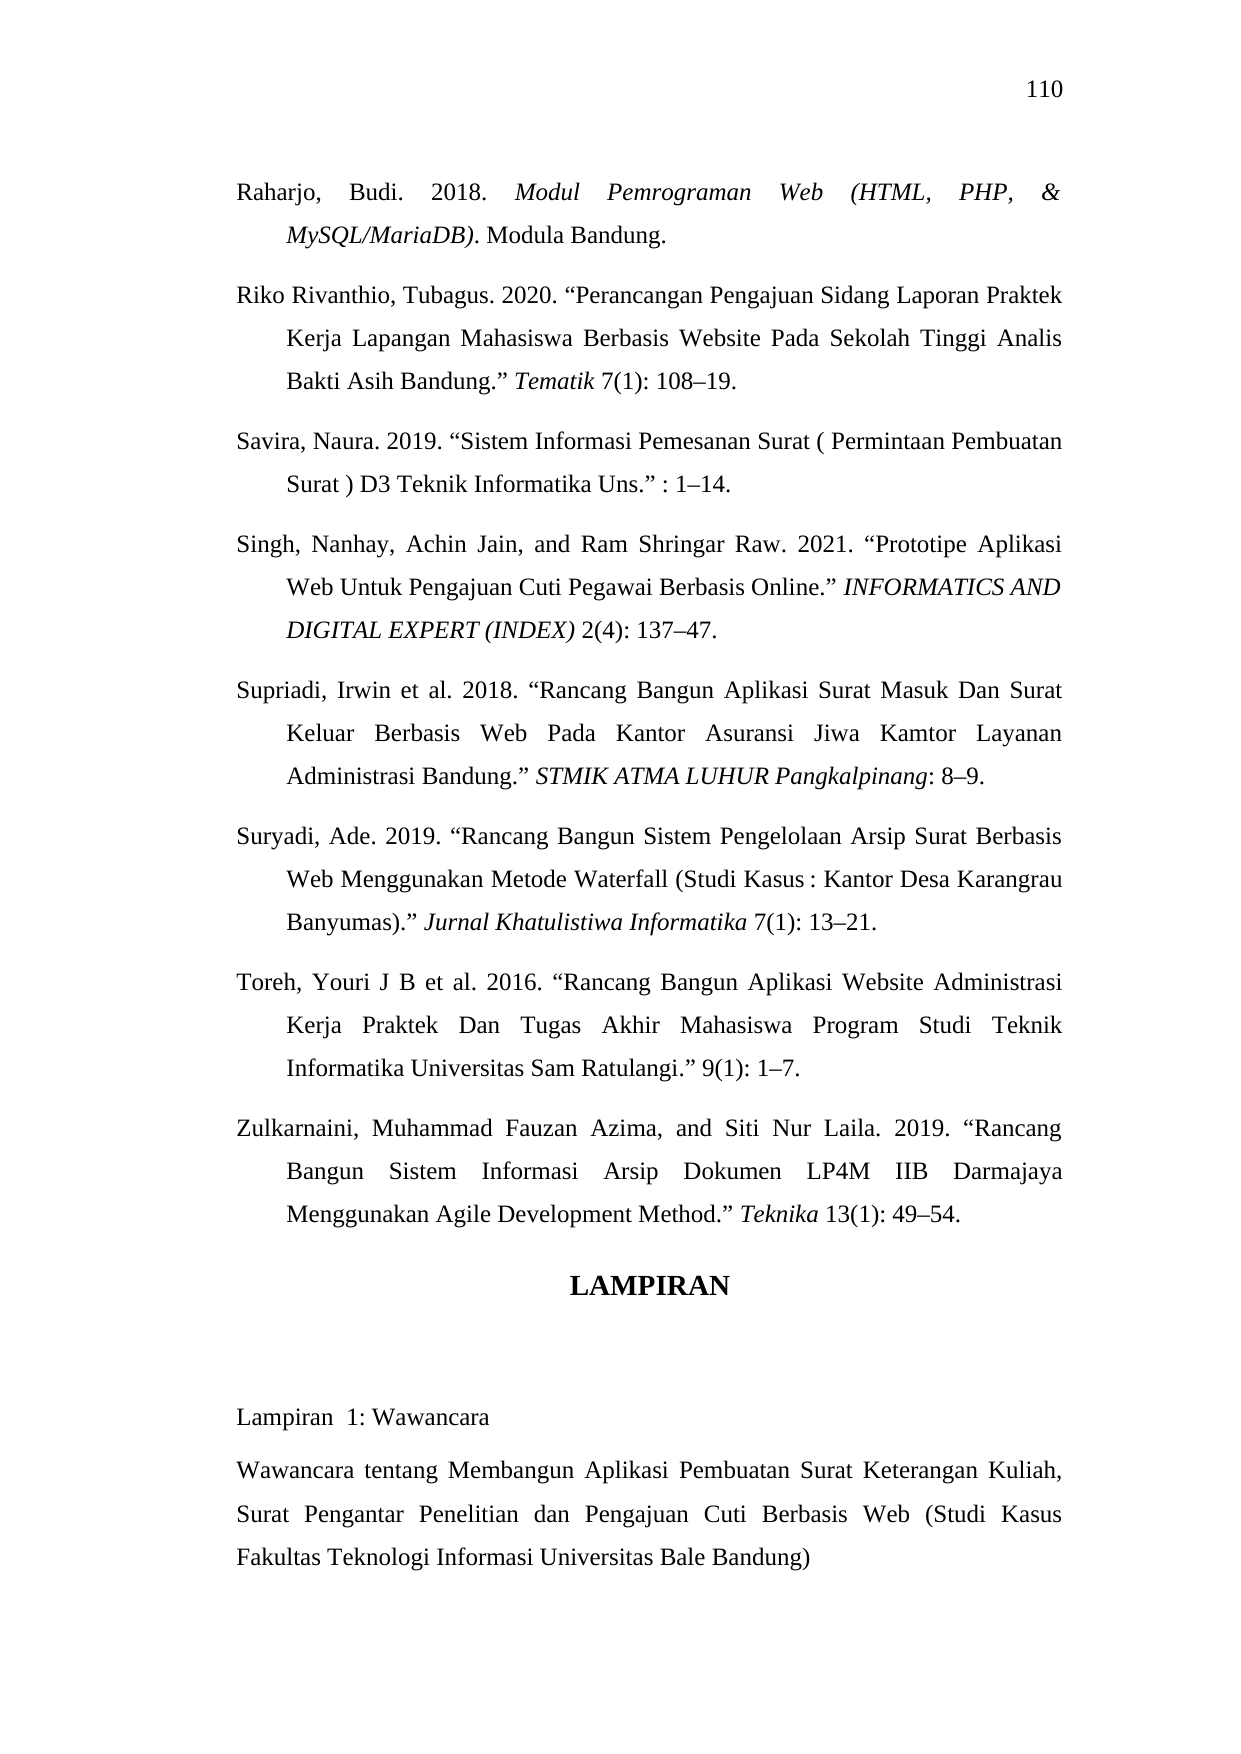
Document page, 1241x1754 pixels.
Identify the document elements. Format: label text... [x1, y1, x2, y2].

text Supriadi, Irwin et al. 2018. “Rancang Bangun Aplikasi Surat Masuk Dan Surat Keluar Berbasis Web Pada Kantor Asuransi Jiwa Kamtor Layanan Administrasi Bandung.” STMIK ATMA LUHUR Pangkalpinang: 8–9. [236, 675, 1063, 790]
text Savira, Naura. 2019. “Sistem Informasi Pemesanan Surat ( Permintaan Pembuatan Surat ) D3 Teknik Informatika Uns.” : 1–14. [236, 426, 1063, 498]
text Wawancara tentang Membangun Aplikasi Pembuatan Surat Keterangan Kuliah, Surat Pengantar Penelitian dan Pengajuan Cuti Berbasis Web (Studi Kasus Fakultas Teknologi Informasi Universitas Bale Bandung) [236, 1456, 1063, 1571]
text Suryadi, Ade. 2019. “Rancang Bangun Sistem Pengelolaan Arsip Surat Berbasis Web Menggunakan Metode Waterfall (Studi Kasus : Kantor Desa Karangrau Banyumas).” Jurnal Khatulistiwa Informatika 7(1): 13–21. [236, 821, 1063, 936]
subtitle LAMPIRAN [236, 1268, 1063, 1301]
text Raharjo, Budi. 2018. Modul Pemrograman Web (HTML, PHP, & MySQL/MariaDB). Modula Bandung. [236, 177, 1063, 249]
text Lampiran 1: Wawancara [236, 1402, 1063, 1431]
text Riko Rivanthio, Tubagus. 2020. “Perancangan Pengajuan Sidang Laporan Praktek Kerja Lapangan Mahasiswa Berbasis Website Pada Sekolah Tinggi Analis Bakti Asih Bandung.” Tematik 7(1): 108–19. [236, 280, 1063, 395]
text Zulkarnaini, Muhammad Fauzan Azima, and Siti Nur Laila. 2019. “Rancang Bangun Sistem Informasi Arsip Dokumen LP4M IIB Darmajaya Menggunakan Agile Development Method.” Teknika 13(1): 49–54. [236, 1113, 1063, 1228]
text Singh, Nanhay, Achin Jain, and Ram Shringar Raw. 2021. “Prototipe Aplikasi Web Untuk Pengajuan Cuti Pegawai Berbasis Online.” INFORMATICS AND DIGITAL EXPERT (INDEX) 2(4): 137–47. [236, 529, 1063, 644]
text Toreh, Youri J B et al. 2016. “Rancang Bangun Aplikasi Website Administrasi Kerja Praktek Dan Tugas Akhir Mahasiswa Program Studi Teknik Informatika Universitas Sam Ratulangi.” 9(1): 1–7. [236, 967, 1063, 1082]
